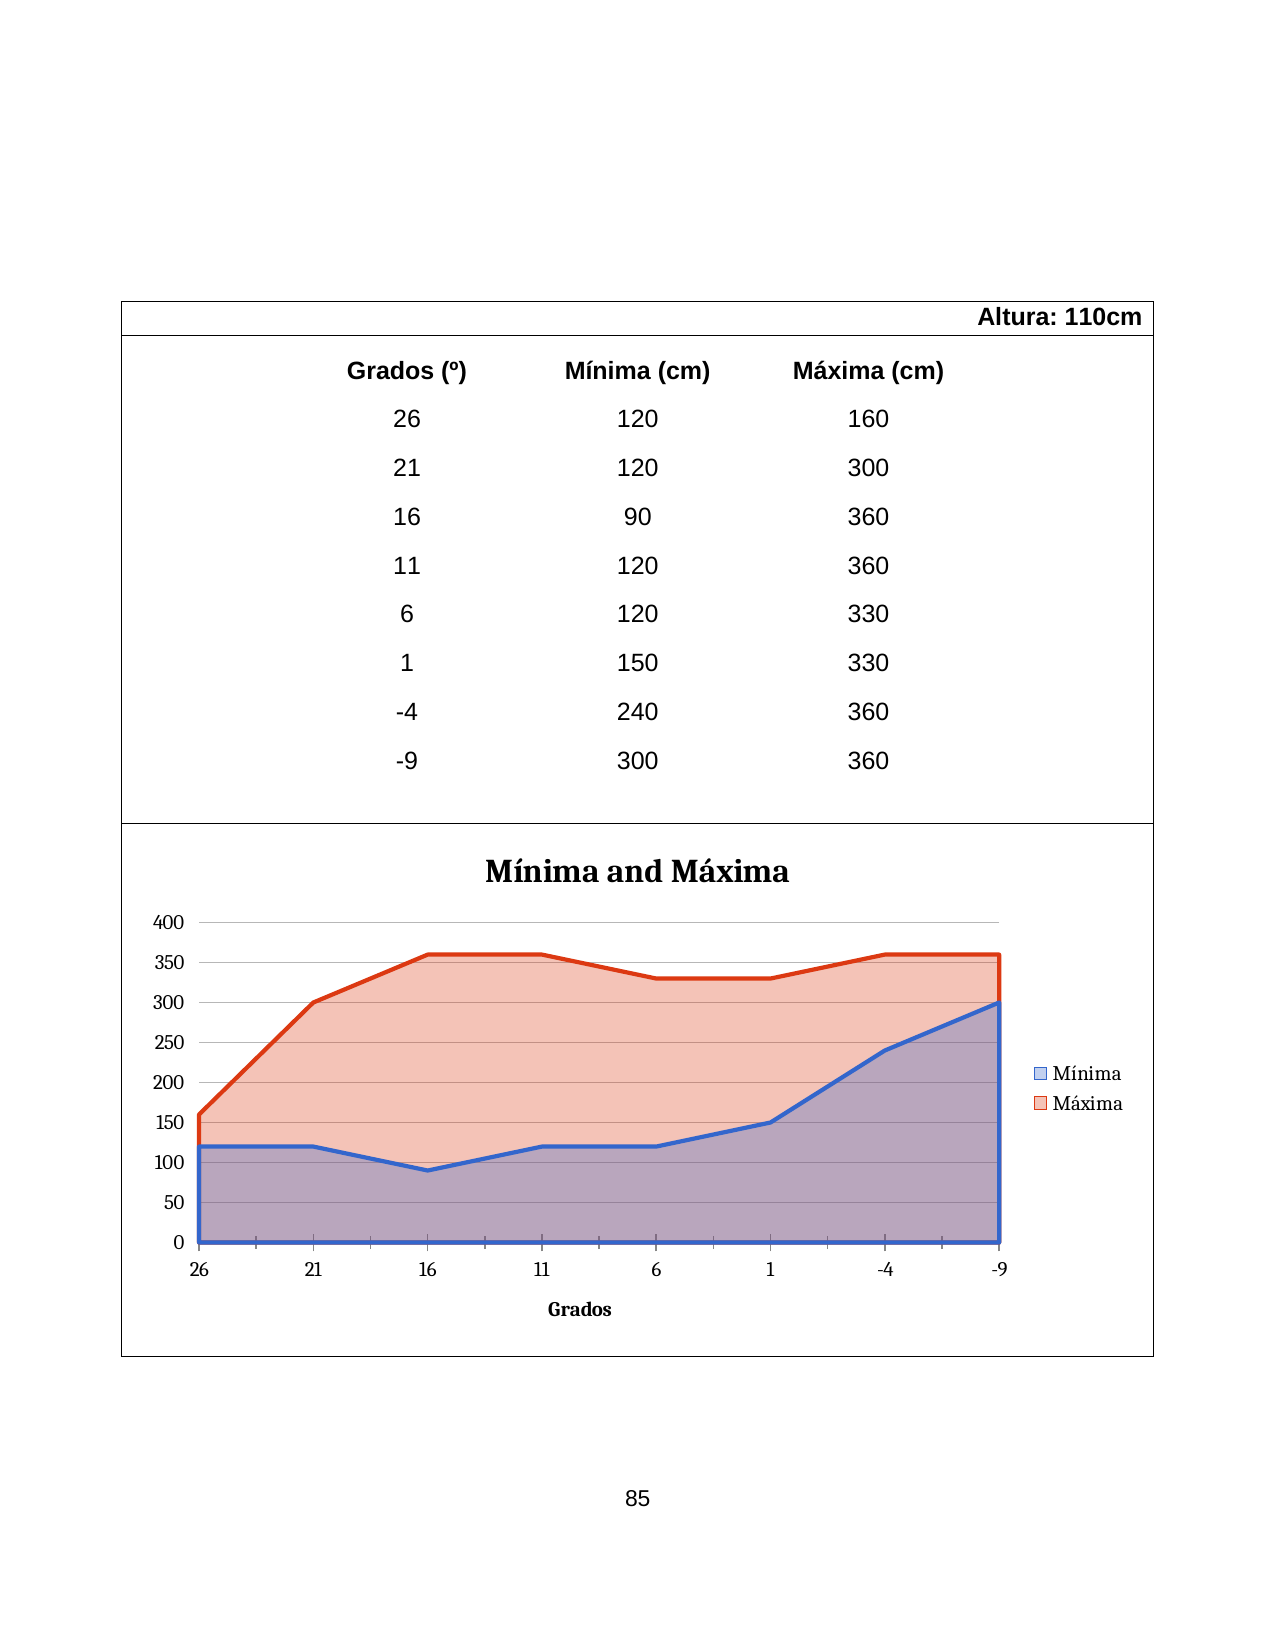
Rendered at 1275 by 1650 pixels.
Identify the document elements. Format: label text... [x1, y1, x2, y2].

table_header Altura: 110cm [122, 302, 1153, 335]
table_cell [122, 824, 1153, 1356]
table_cell [122, 336, 1153, 823]
